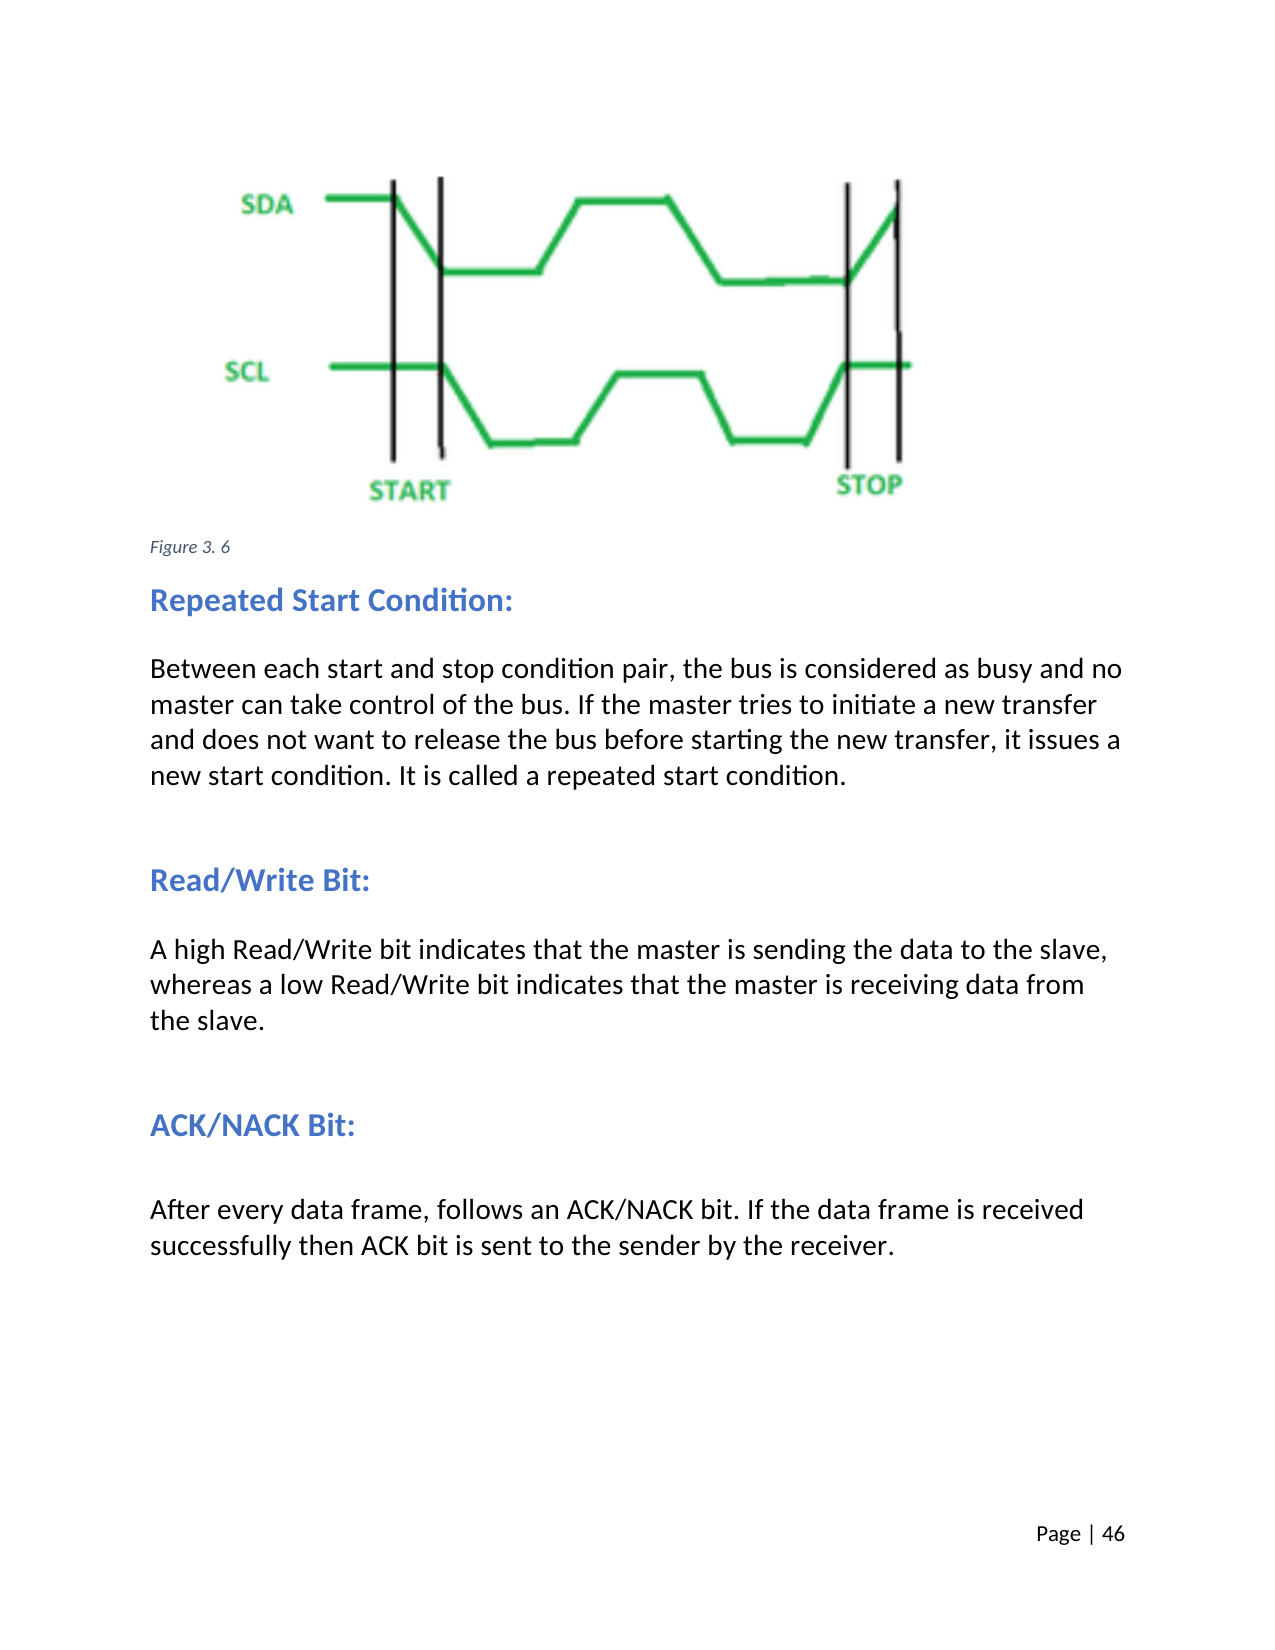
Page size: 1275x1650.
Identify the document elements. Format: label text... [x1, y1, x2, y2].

text Between each start and stop condition pair, the bus is considered as busy and no master can take control of the bus. If the master tries to initiate a new transfer and does not want to release the bus before starting the new transfer, it issues a new start condition. It is called a repeated start condition. [150, 650, 1125, 793]
text A high Read/Write bit indicates that the master is sending the data to the slave, whereas a low Read/Write bit indicates that the master is receiving data from the slave. [150, 931, 1125, 1038]
text After every data frame, follows an ACK/NACK bit. If the data frame is received successfully then ACK bit is sent to the sender by the receiver. [150, 1191, 1125, 1263]
text Read/Write Bit: [150, 859, 1125, 900]
picture [150, 150, 1035, 517]
text ACK/NACK Bit: [150, 1104, 1125, 1145]
text Repeated Start Condition: [150, 579, 1125, 619]
